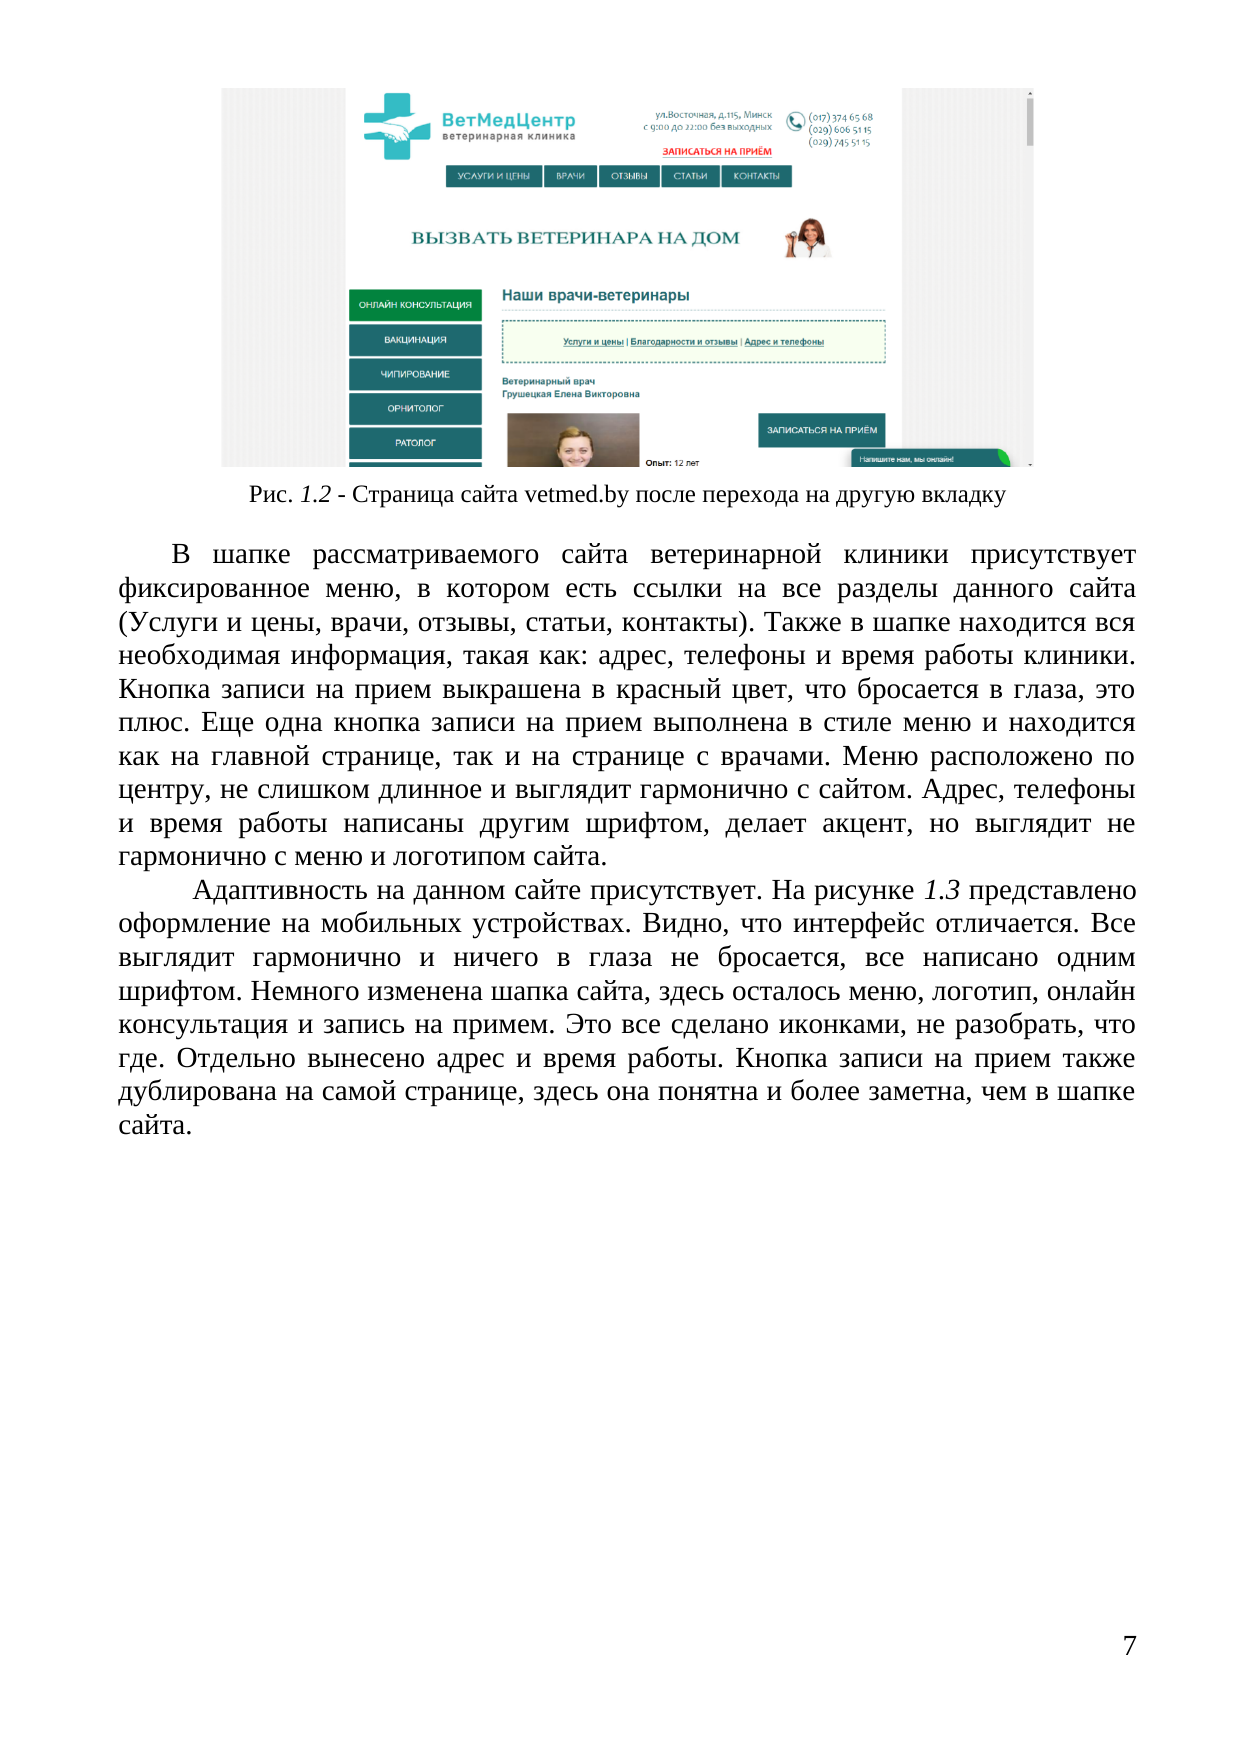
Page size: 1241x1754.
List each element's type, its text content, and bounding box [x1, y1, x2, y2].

picture [221, 88, 1034, 467]
text Адаптивность на данном сайте присутствует. На рисунке 1.3 представлено оформление на мобильных устройствах. Видно, что интерфейс отличается. Все выглядит гармонично и ничего в глаза не бросается, все написано одним шрифтом. Немного изменена шапка сайта, здесь осталось меню, логотип, онлайн консультация и запись на примем. Это все сделано иконками, не разобрать, что где. Отдельно вынесено адрес и время работы. Кнопка записи на прием также дублирована на самой странице, здесь она понятна и более заметна, чем в шапке сайта. [118, 872, 1137, 1140]
text Рис. 1.2 - Страница сайта vetmed.by после перехода на другую вкладку [118, 479, 1137, 507]
text В шапке рассматриваемого сайта ветеринарной клиники присутствует фиксированное меню, в котором есть ссылки на все разделы данного сайта (Услуги и цены, врачи, отзывы, статьи, контакты). Также в шапке находится вся необходимая информация, такая как: адрес, телефоны и время работы клиники. Кнопка записи на прием выкрашена в красный цвет, что бросается в глаза, это плюс. Еще одна кнопка записи на прием выполнена в стиле меню и находится как на главной странице, так и на странице с врачами. Меню расположено по центру, не слишком длинное и выглядит гармонично с сайтом. Адрес, телефоны и время работы написаны другим шрифтом, делает акцент, но выглядит не гармонично с меню и логотипом сайта. [118, 537, 1137, 872]
